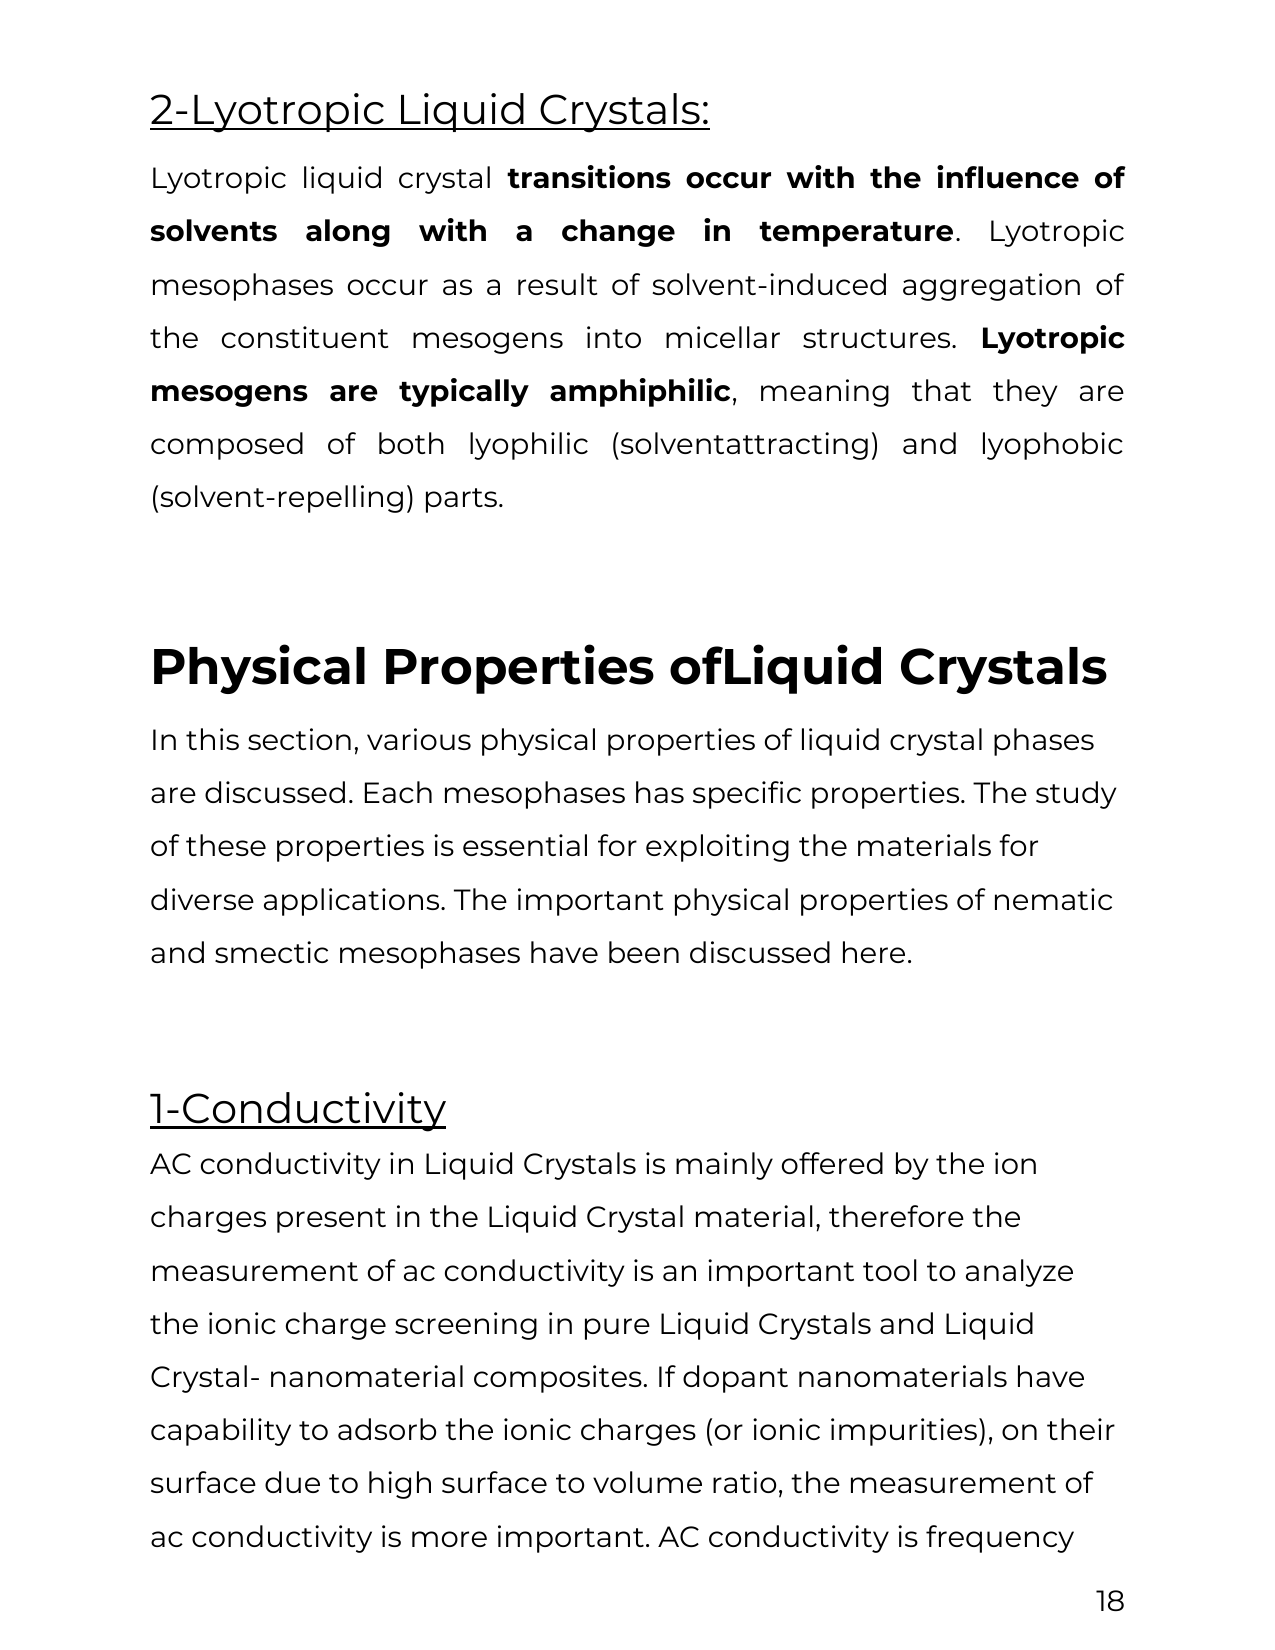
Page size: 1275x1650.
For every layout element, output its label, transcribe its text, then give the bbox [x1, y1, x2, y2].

text In this section, various physical properties of liquid crystal phases are discussed. Each mesophases has specific properties. The study of these properties is essential for exploiting the materials for diverse applications. The important physical properties of nematic and smectic mesophases have been discussed here. [150, 722, 1125, 970]
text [150, 1146, 1125, 1554]
title Physical Properties ofLiquid Crystals [150, 636, 1125, 697]
subtitle 1-Conductivity [150, 1083, 1125, 1134]
subtitle 2-Lyotropic Liquid Crystals: [150, 84, 1125, 135]
text Lyotropic liquid crystal transitions occur with the influence of solvents along with a change in temperature. Lyotropic mesophases occur as a result of solvent-induced aggregation of the constituent mesogens into micellar structures. Lyotropic mesogens are typically amphiphilic, meaning that they are composed of both lyophilic (solventattracting) and lyophobic (solvent-repelling) parts. [150, 160, 1125, 515]
